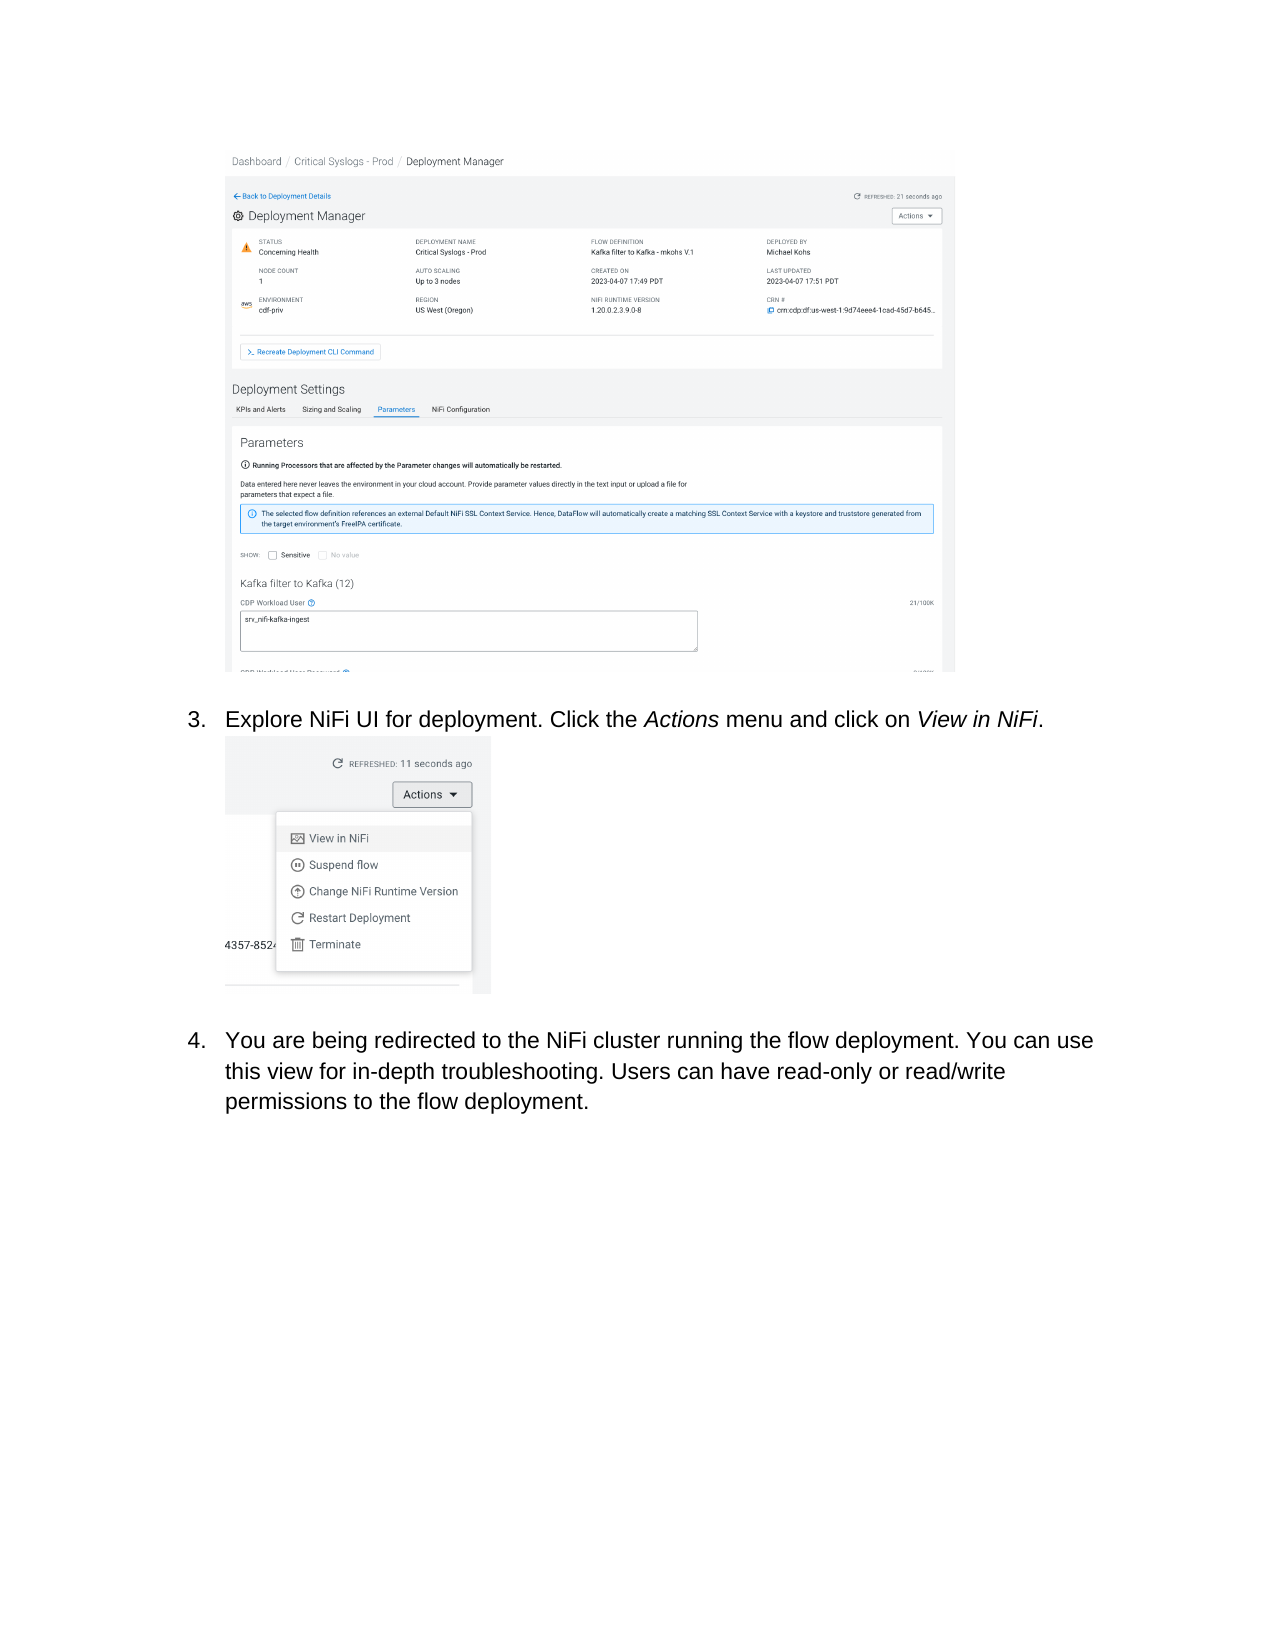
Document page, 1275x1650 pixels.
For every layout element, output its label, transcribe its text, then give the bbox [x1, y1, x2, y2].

list Explore NiFi UI for deployment. Click the Actions menu and click on View in NiFi. [187, 706, 1125, 1024]
picture [225, 150, 956, 672]
picture [225, 736, 492, 994]
list You are being redirected to the NiFi cluster running the flow deployment. You can use this view for in-depth troubleshooting. Users can have read-only or read/write permissions to the flow deployment. [187, 1027, 1125, 1144]
